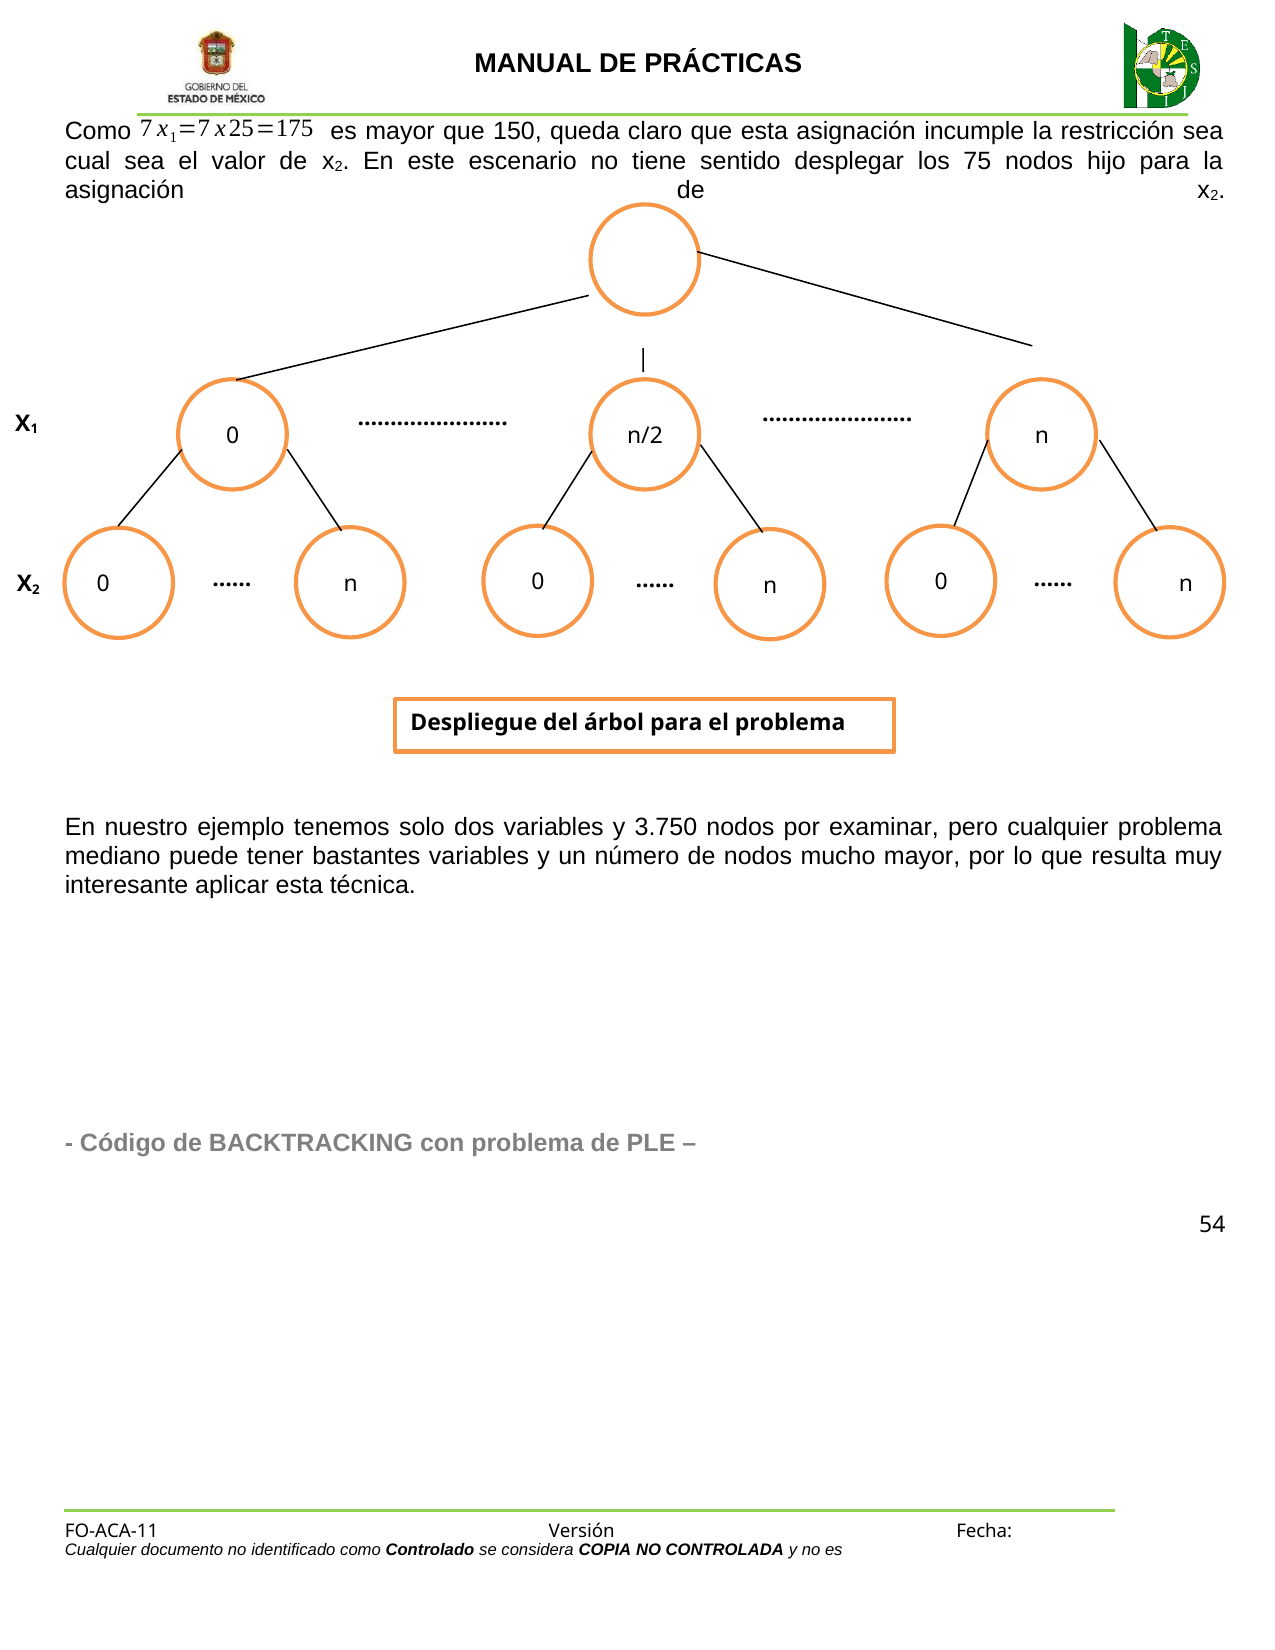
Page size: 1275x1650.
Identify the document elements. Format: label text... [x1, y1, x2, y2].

picture [1123, 22, 1200, 108]
text - Código de BACKTRACKING con problema de PLE – [64, 1128, 1225, 1157]
text Como es mayor que 150, queda claro que esta asignación incumple la restricción sea cual sea el valor de x2. En este escenario no tiene sentido desplegar los 75 nodos hijo para la asignación de x2. [64, 114, 1225, 292]
picture [166, 23, 266, 106]
text En nuestro ejemplo tenemos solo dos variables y 3.750 nodos por examinar, pero cualquier problema mediano puede tener bastantes variables y un número de nodos mucho mayor, por lo que resulta muy interesante aplicar esta técnica. [64, 812, 1225, 898]
